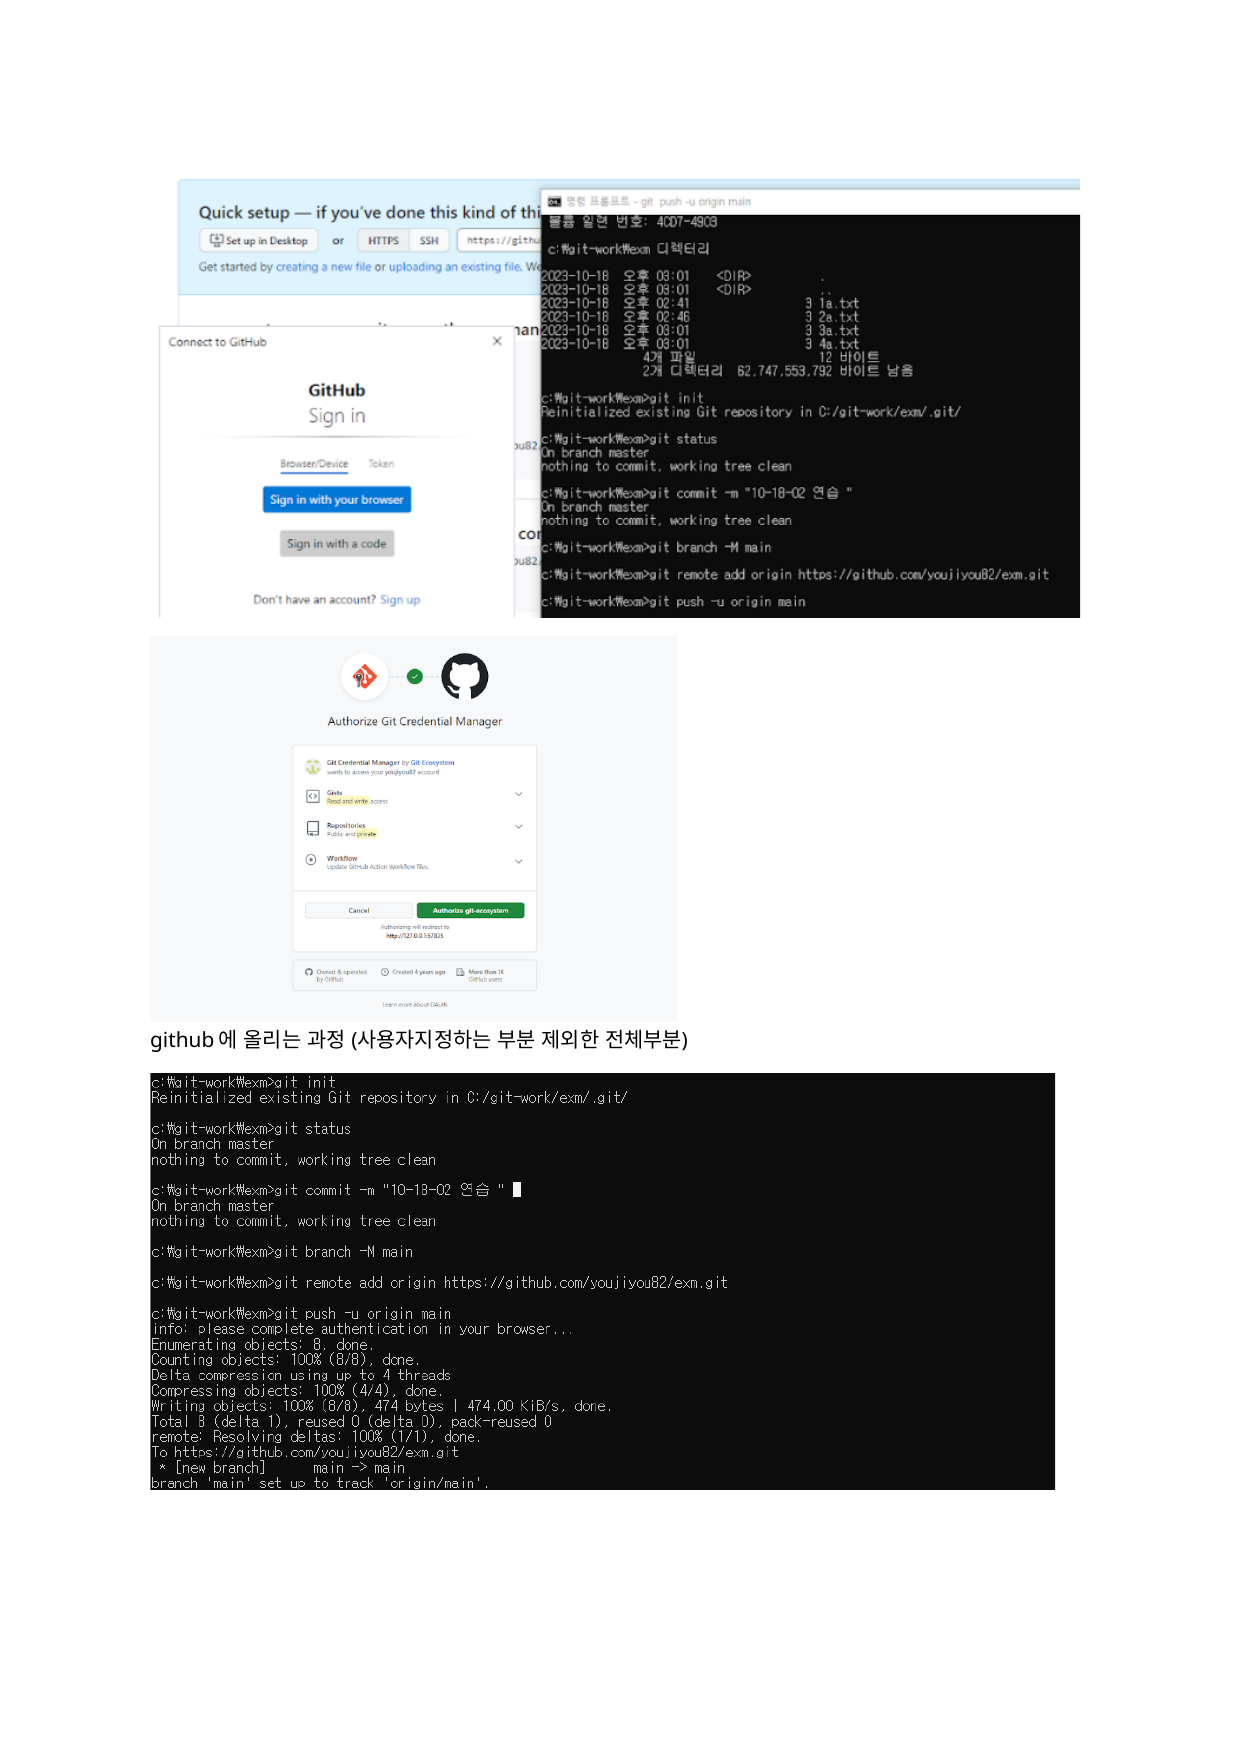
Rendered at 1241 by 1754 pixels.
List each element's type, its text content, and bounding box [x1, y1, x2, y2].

picture [150, 177, 1081, 618]
picture [150, 636, 678, 1022]
picture [150, 1073, 1056, 1490]
